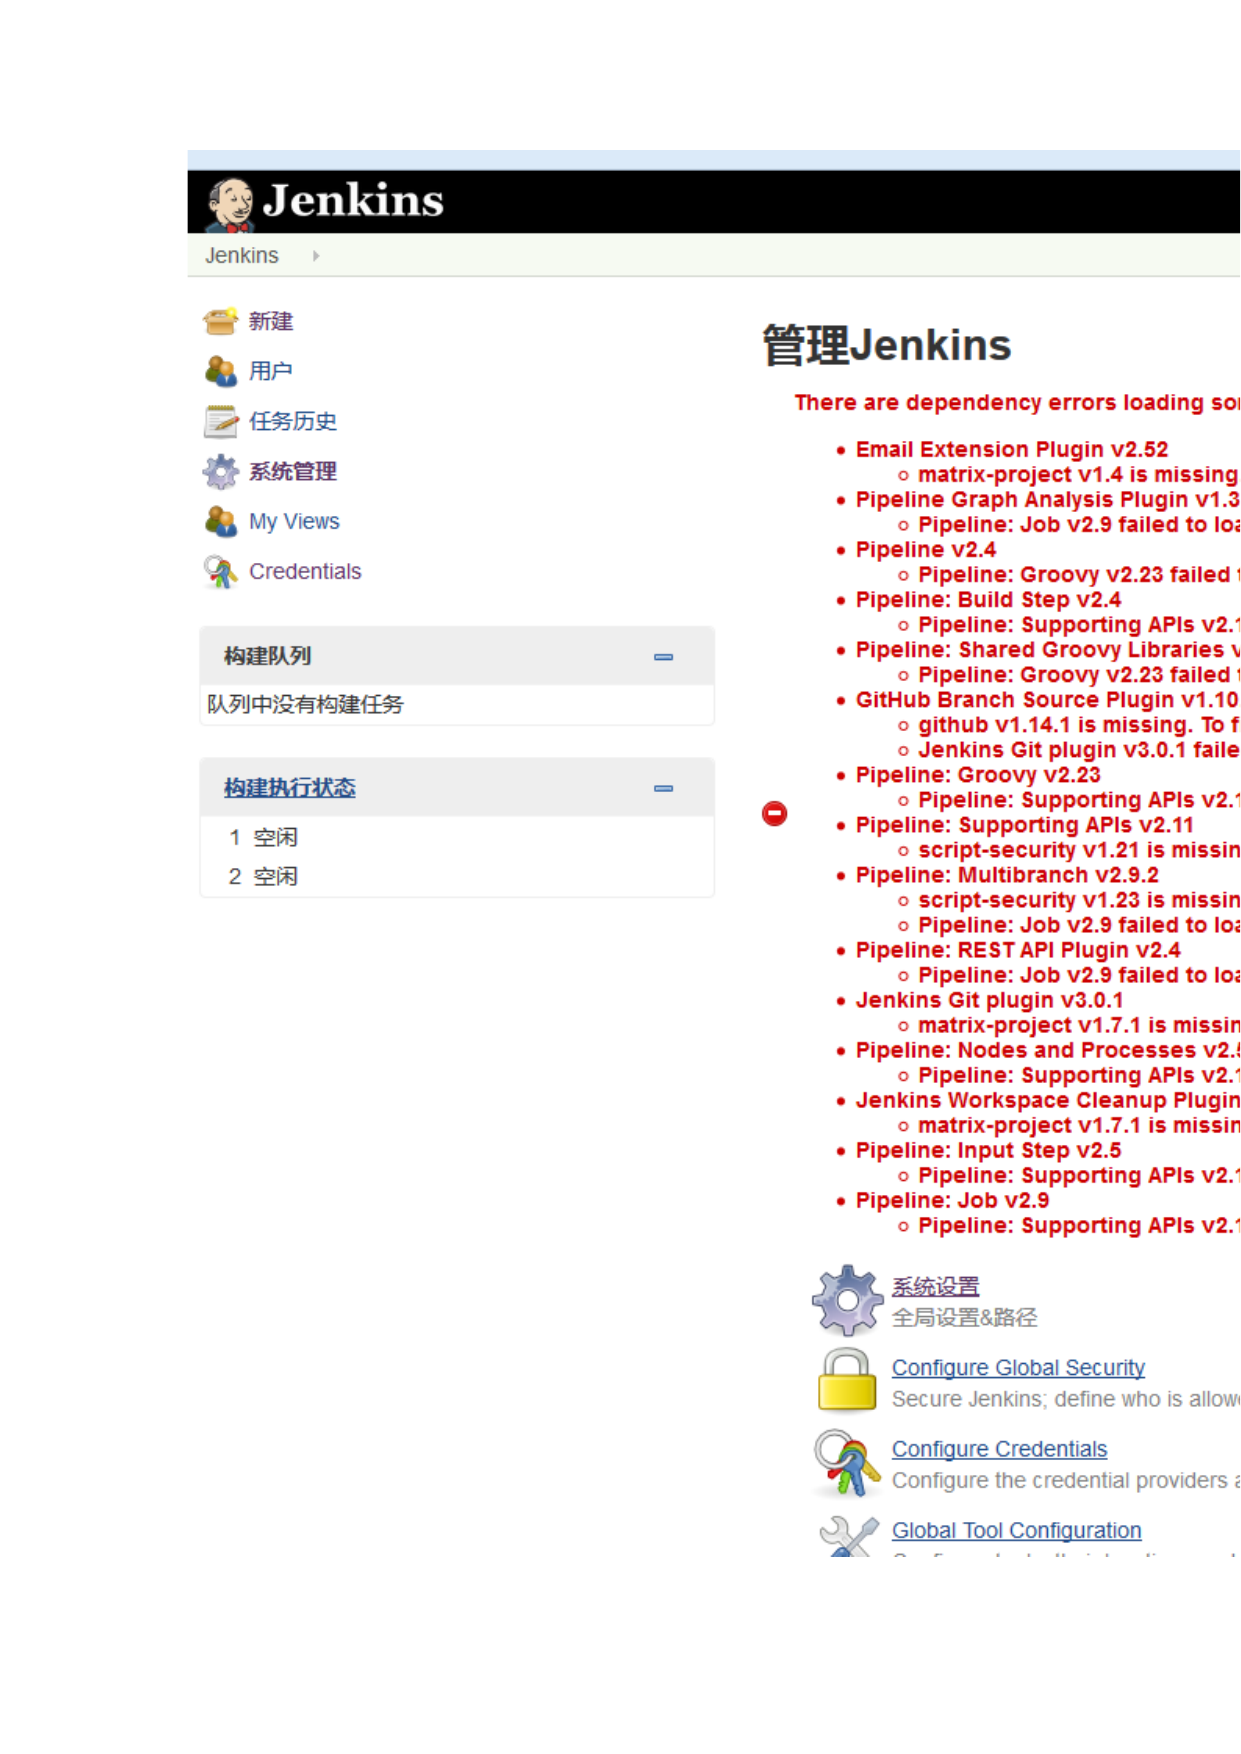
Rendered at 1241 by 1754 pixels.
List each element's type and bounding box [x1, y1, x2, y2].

picture [187, 150, 1241, 1557]
